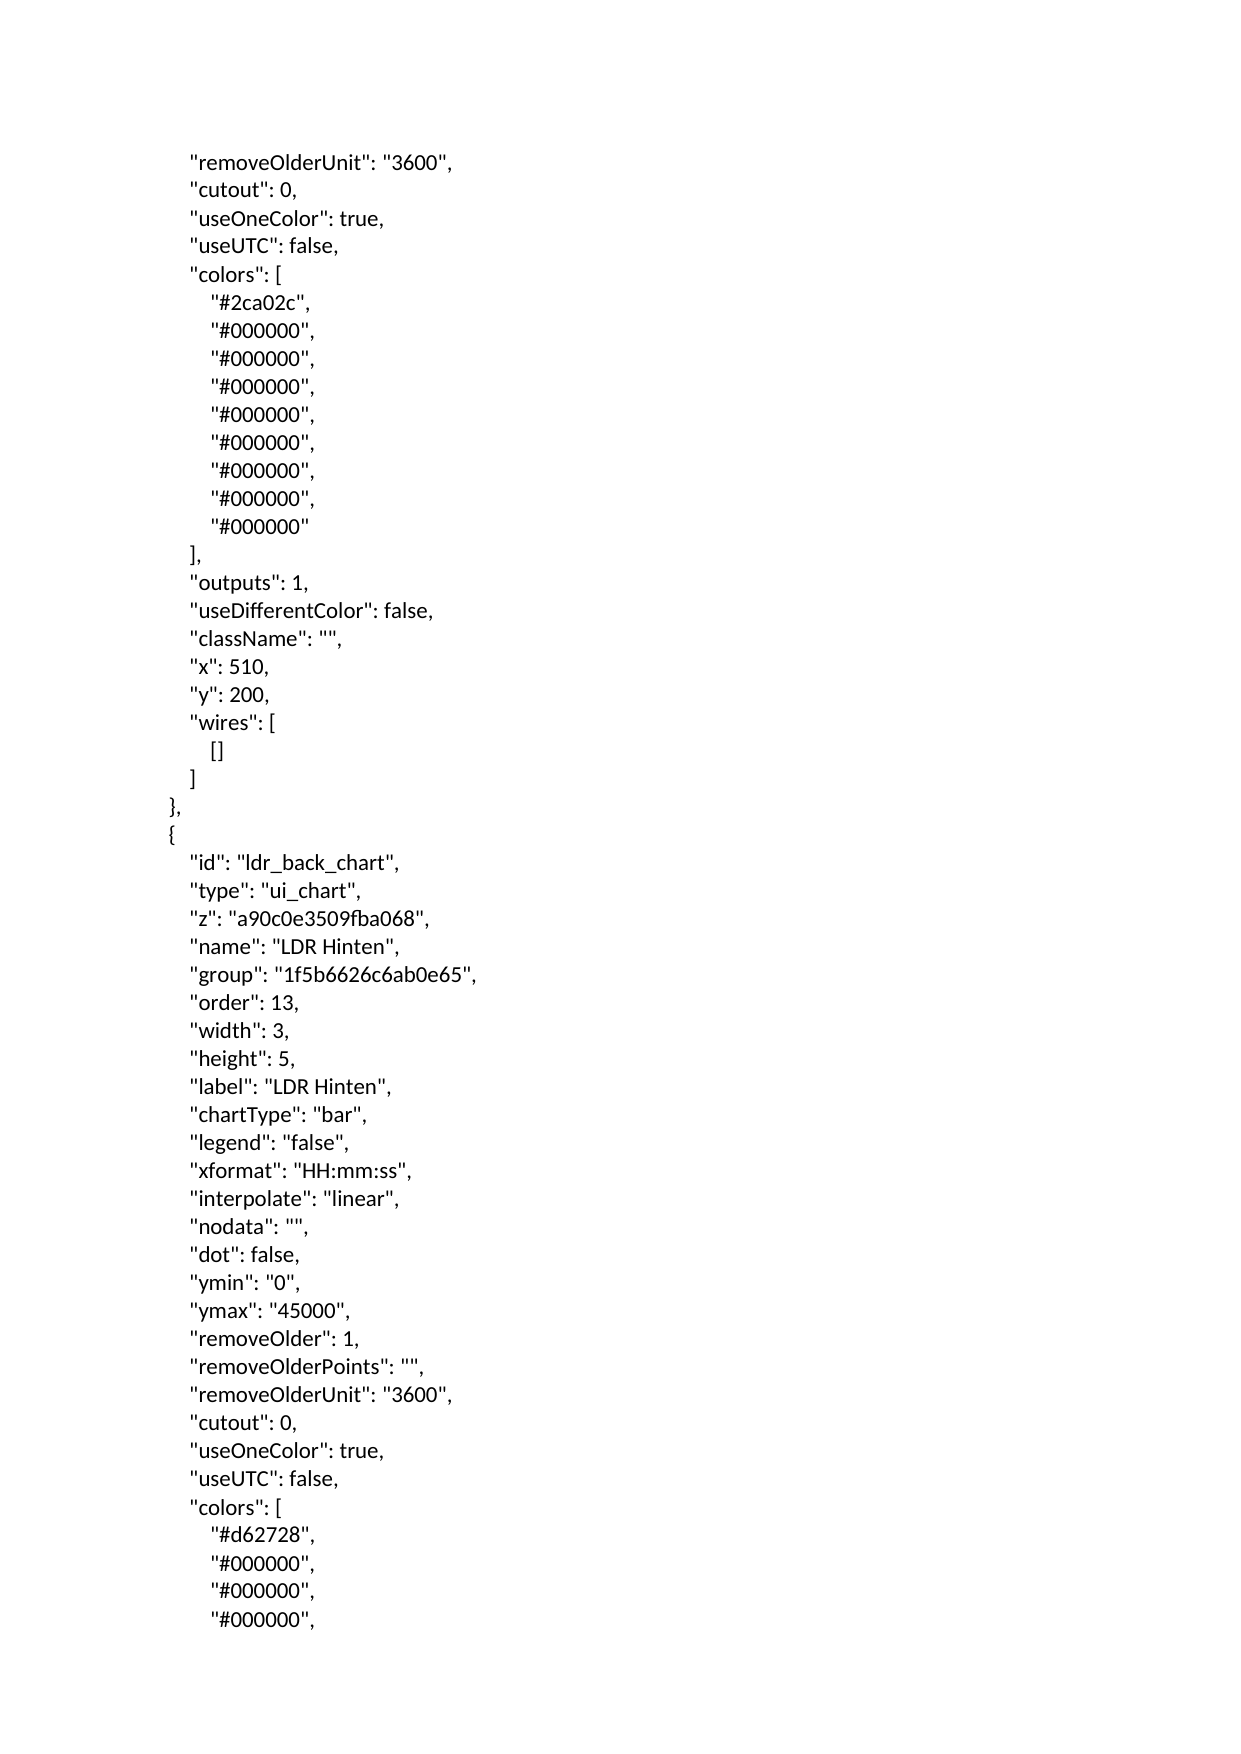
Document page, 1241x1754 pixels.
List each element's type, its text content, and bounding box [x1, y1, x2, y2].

text "legend": "false", [148, 1128, 1093, 1156]
text "#000000", [148, 372, 1093, 400]
text "#000000", [148, 1549, 1093, 1577]
text "#000000", [148, 428, 1093, 456]
text "removeOlderUnit": "3600", [148, 148, 1093, 176]
text "interpolate": "linear", [148, 1184, 1093, 1212]
text { [148, 820, 1093, 848]
text "removeOlder": 1, [148, 1324, 1093, 1352]
text "order": 13, [148, 988, 1093, 1016]
text "ymin": "0", [148, 1268, 1093, 1296]
text "nodata": "", [148, 1212, 1093, 1240]
text "y": 200, [148, 680, 1093, 708]
text "removeOlderUnit": "3600", [148, 1381, 1093, 1408]
text "wires": [ [148, 708, 1093, 736]
text "ymax": "45000", [148, 1296, 1093, 1324]
text "useOneColor": true, [148, 1437, 1093, 1464]
text "#000000", [148, 400, 1093, 428]
text ] [148, 764, 1093, 792]
text "colors": [ [148, 260, 1093, 288]
text ], [148, 540, 1093, 568]
text "xformat": "HH:mm:ss", [148, 1156, 1093, 1184]
text [] [148, 736, 1093, 764]
text "group": "1f5b6626c6ab0e65", [148, 960, 1093, 988]
text "useUTC": false, [148, 1464, 1093, 1493]
text "name": "LDR Hinten", [148, 932, 1093, 960]
text "#000000", [148, 484, 1093, 512]
text "#000000", [148, 1605, 1093, 1633]
text "#000000", [148, 1577, 1093, 1605]
text "#000000", [148, 344, 1093, 372]
text "#000000" [148, 512, 1093, 540]
text "id": "ldr_back_chart", [148, 848, 1093, 876]
text "#d62728", [148, 1521, 1093, 1549]
text "#000000", [148, 456, 1093, 484]
text "useDifferentColor": false, [148, 596, 1093, 624]
text "colors": [ [148, 1493, 1093, 1521]
text "dot": false, [148, 1240, 1093, 1268]
text "className": "", [148, 624, 1093, 652]
text "useOneColor": true, [148, 204, 1093, 232]
text "width": 3, [148, 1016, 1093, 1044]
text "cutout": 0, [148, 1408, 1093, 1437]
text "type": "ui_chart", [148, 876, 1093, 904]
text "chartType": "bar", [148, 1100, 1093, 1128]
text "cutout": 0, [148, 176, 1093, 204]
text "#000000", [148, 316, 1093, 344]
text "outputs": 1, [148, 568, 1093, 596]
text "removeOlderPoints": "", [148, 1352, 1093, 1381]
text "height": 5, [148, 1044, 1093, 1072]
text "x": 510, [148, 652, 1093, 680]
text }, [148, 792, 1093, 820]
text "z": "a90c0e3509fba068", [148, 904, 1093, 932]
text "#2ca02c", [148, 288, 1093, 316]
text "label": "LDR Hinten", [148, 1072, 1093, 1100]
text "useUTC": false, [148, 232, 1093, 260]
